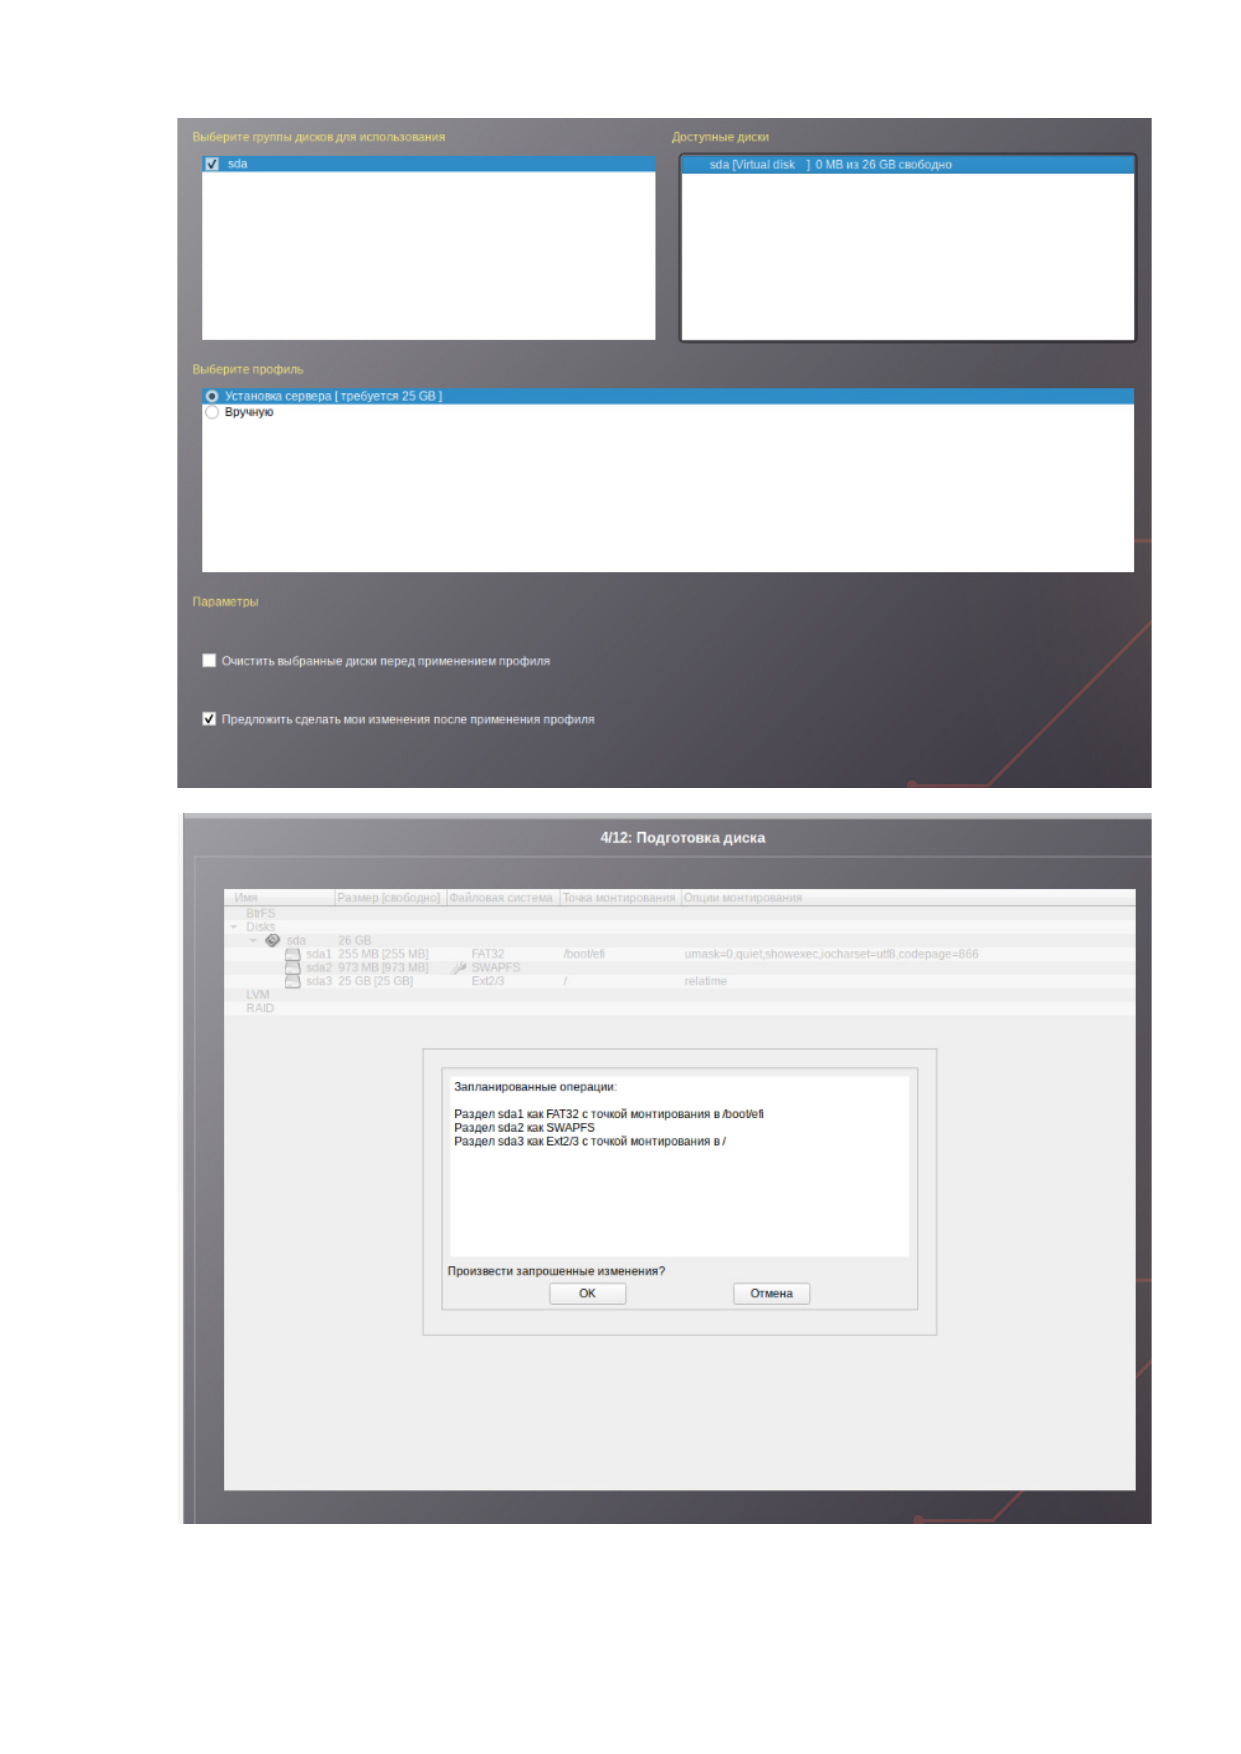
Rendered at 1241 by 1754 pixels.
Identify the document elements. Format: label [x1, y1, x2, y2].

picture [177, 813, 1152, 1524]
picture [177, 118, 1152, 788]
